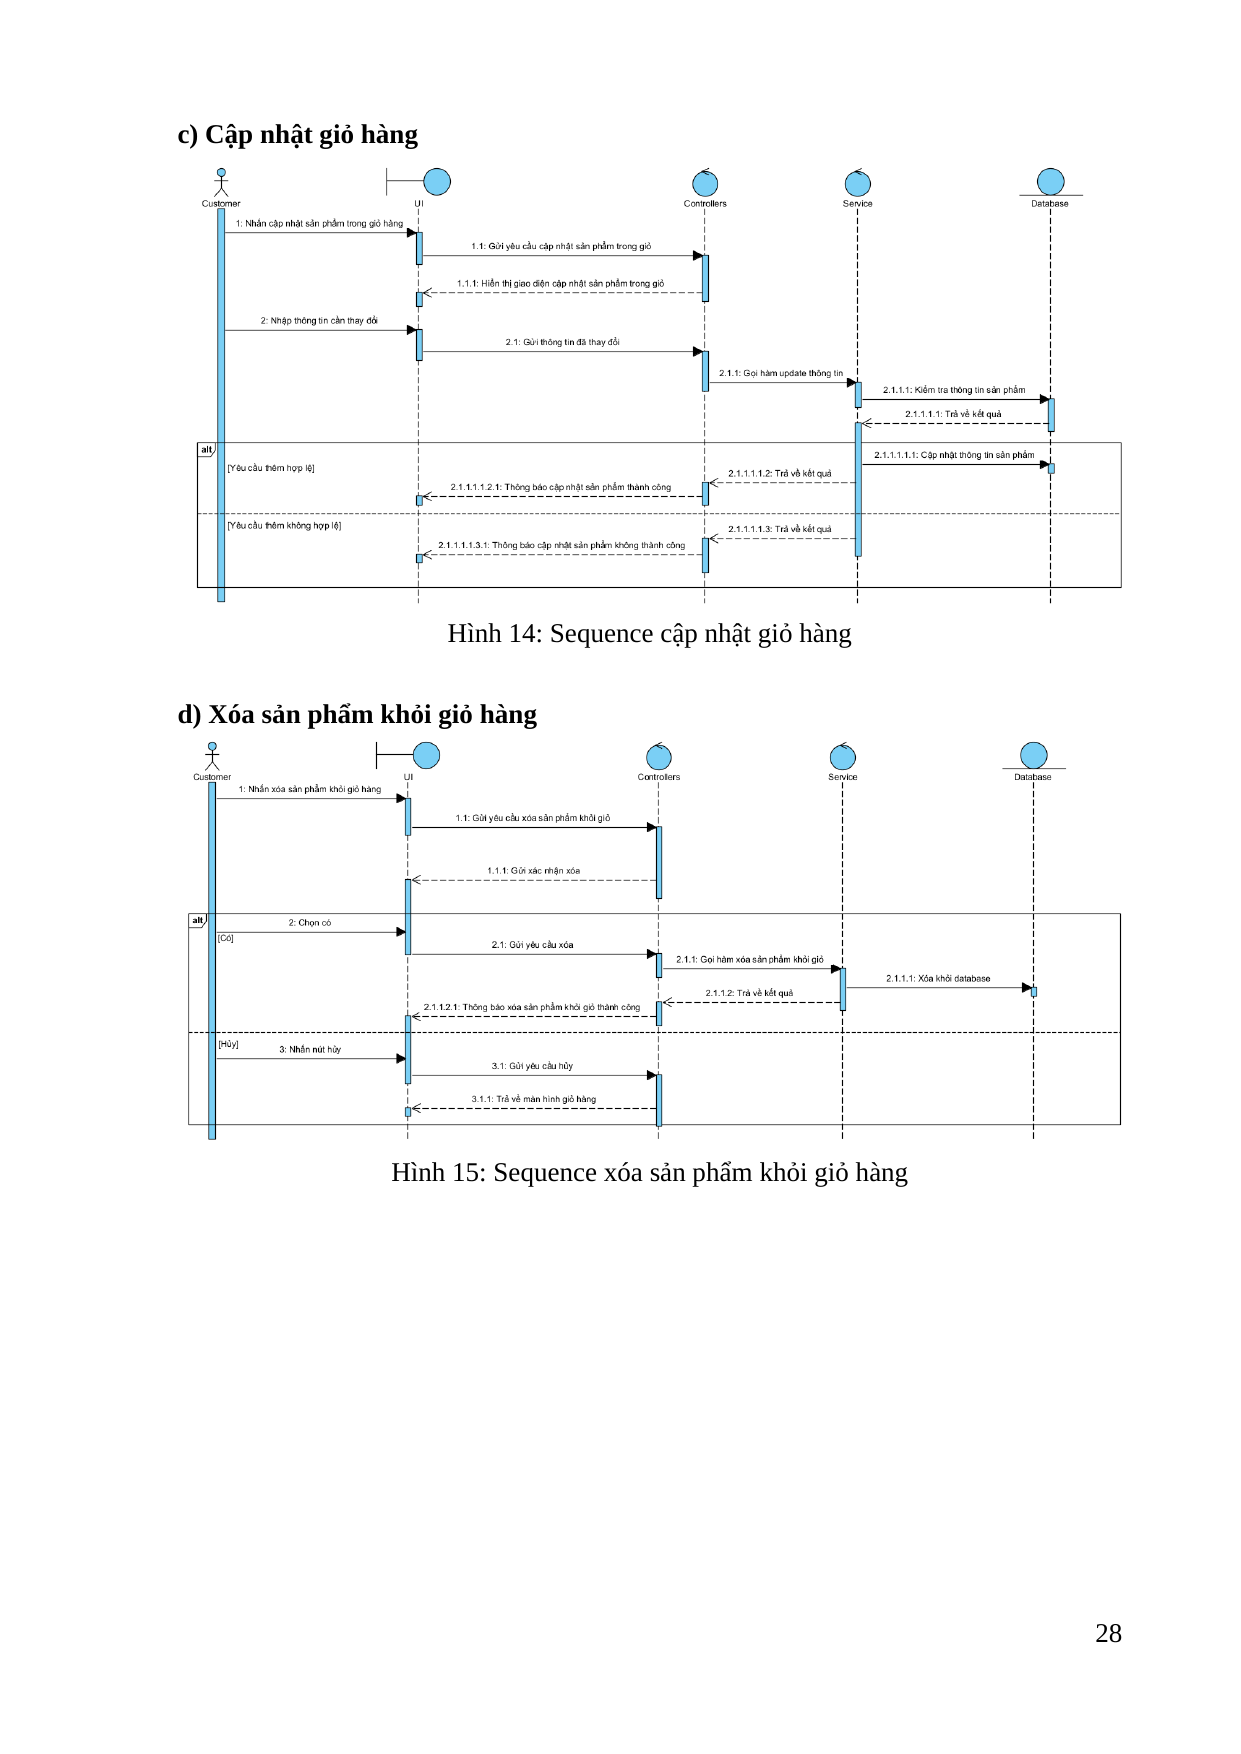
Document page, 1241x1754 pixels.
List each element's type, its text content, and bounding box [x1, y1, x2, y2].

text Hình 14: Sequence cập nhật giỏ hàng [177, 617, 1122, 648]
picture [177, 158, 1123, 608]
subtitle c) Cập nhật giỏ hàng [177, 118, 1122, 149]
text Hình 15: Sequence xóa sản phẩm khỏi giỏ hàng [177, 1156, 1122, 1187]
picture [177, 738, 1123, 1147]
subtitle d) Xóa sản phẩm khỏi giỏ hàng [177, 698, 1122, 729]
